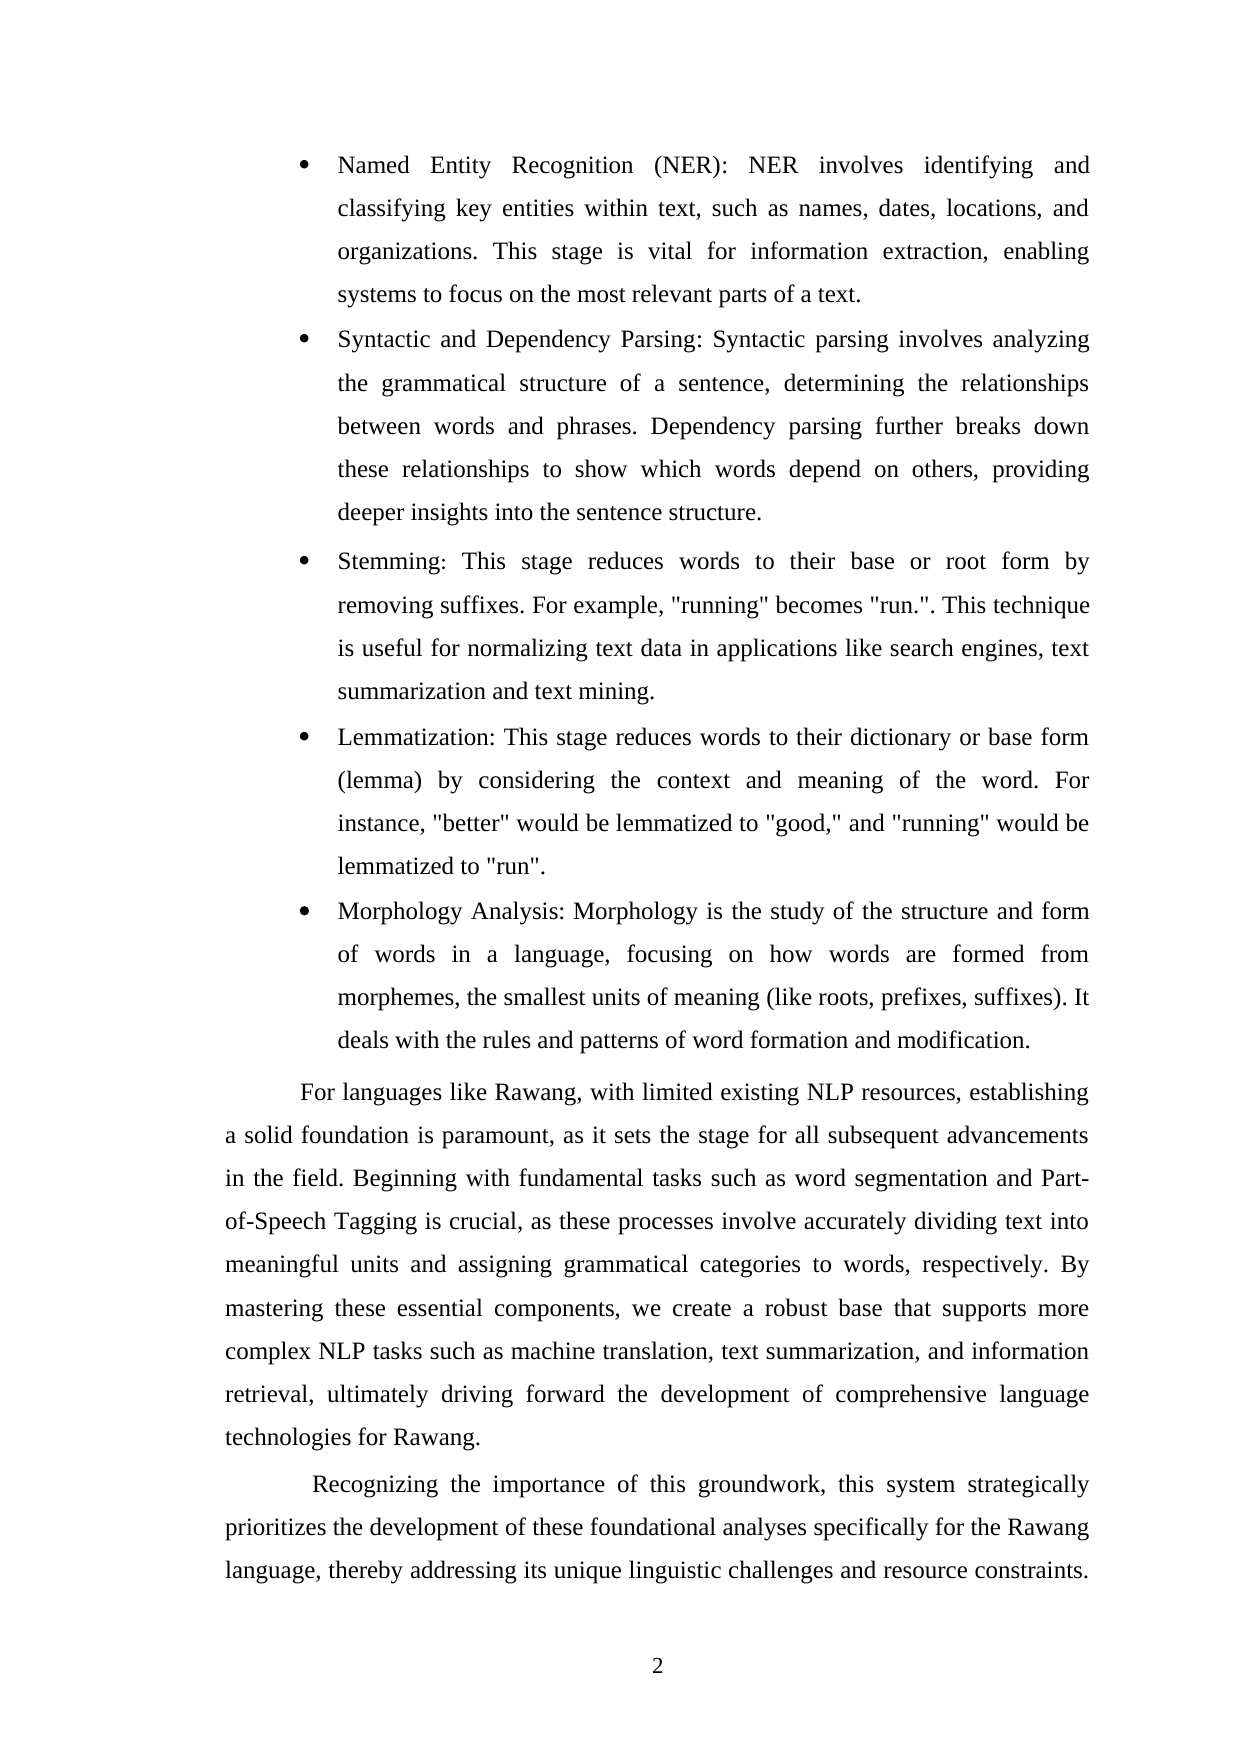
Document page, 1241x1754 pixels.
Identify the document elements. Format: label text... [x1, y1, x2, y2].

list Syntactic and Dependency Parsing: Syntactic parsing involves analyzing the grammatical structure of a sentence, determining the relationships between words and phrases. Dependency parsing further breaks down these relationships to show which words depend on others, providing deeper insights into the sentence structure. [300, 324, 1090, 526]
list Morphology Analysis: Morphology is the study of the structure and form of words in a language, focusing on how words are formed from morphemes, the smallest units of meaning (like roots, prefixes, suffixes). It deals with the rules and patterns of word formation and modification. [300, 896, 1090, 1054]
text For languages like Rawang, with limited existing NLP resources, establishing a solid foundation is paramount, as it sets the stage for all subsequent advancements in the field. Beginning with fundamental tasks such as word segmentation and Part-of-Speech Tagging is crucial, as these processes involve accurately dividing text into meaningful units and assigning grammatical categories to words, respectively. By mastering these essential components, we create a robust base that supports more complex NLP tasks such as machine translation, text summarization, and information retrieval, ultimately driving forward the development of comprehensive language technologies for Rawang. [225, 1077, 1090, 1451]
list Stemming: This stage reduces words to their base or root form by removing suffixes. For example, "running" becomes "run.". This technique is useful for normalizing text data in applications like search engines, text summarization and text mining. [300, 546, 1090, 705]
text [225, 1469, 1090, 1584]
list Named Entity Recognition (NER): NER involves identifying and classifying key entities within text, such as names, dates, locations, and organizations. This stage is vital for information extraction, enabling systems to focus on the most relevant parts of a text. [300, 150, 1090, 308]
list Lemmatization: This stage reduces words to their dictionary or base form (lemma) by considering the context and meaning of the word. For instance, "better" would be lemmatized to "good," and "running" would be lemmatized to "run". [300, 722, 1090, 880]
